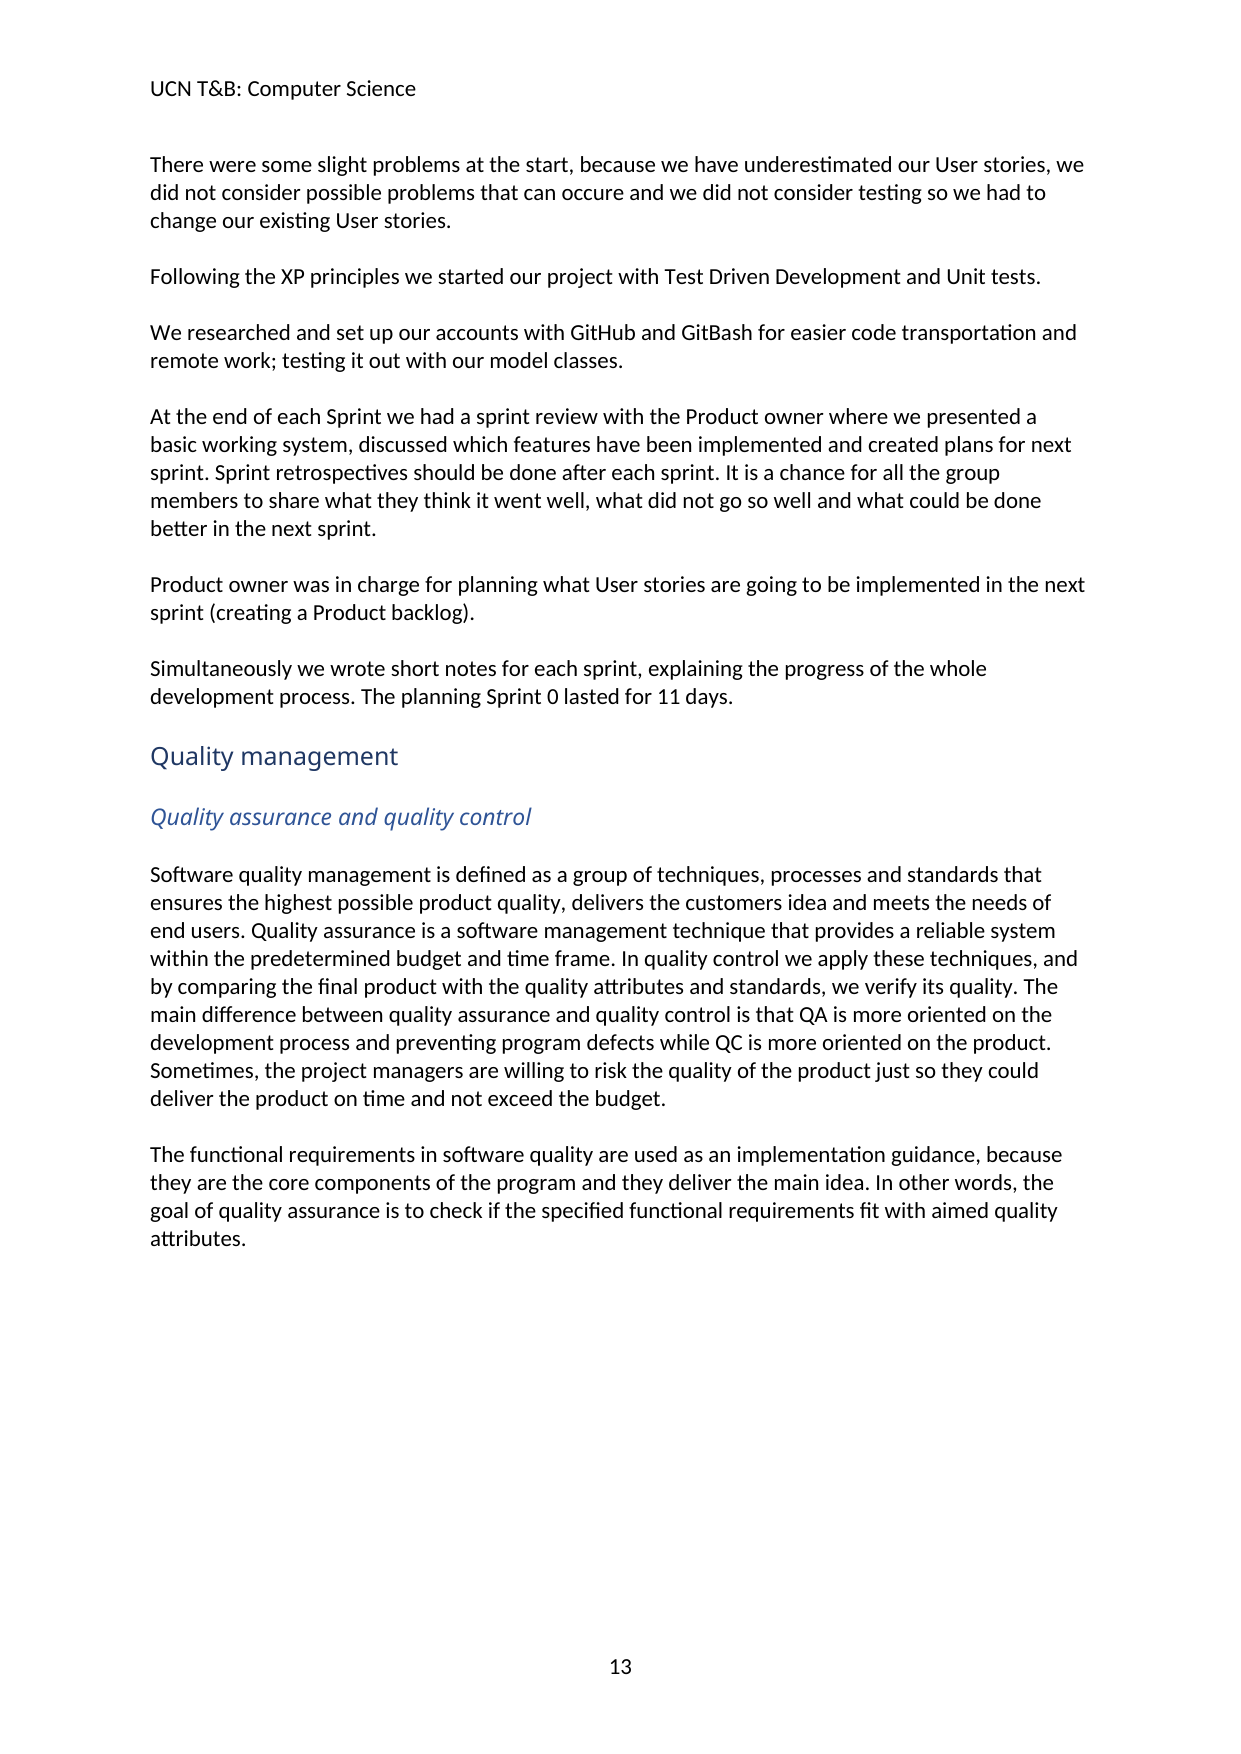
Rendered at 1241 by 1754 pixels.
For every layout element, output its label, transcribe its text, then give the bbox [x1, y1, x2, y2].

text The functional requirements in software quality are used as an implementation guidance, because they are the core components of the program and they deliver the main idea. In other words, the goal of quality assurance is to check if the specified functional requirements fit with aimed quality attributes. [150, 1140, 1090, 1252]
text At the end of each Sprint we had a sprint review with the Product owner where we presented a basic working system, discussed which features have been implemented and created plans for next sprint. Sprint retrospectives should be done after each sprint. It is a chance for all the group members to share what they think it went well, what did not go so well and what could be done better in the next sprint. [150, 402, 1090, 542]
subtitle Quality assurance and quality control [150, 801, 1090, 832]
text Software quality management is defined as a group of techniques, processes and standards that ensures the highest possible product quality, delivers the customers idea and meets the needs of end users. Quality assurance is a software management technique that provides a reliable system within the predetermined budget and time frame. In quality control we apply these techniques, and by comparing the final product with the quality attributes and standards, we verify its quality. The main difference between quality assurance and quality control is that QA is more oriented on the development process and preventing program defects while QC is more oriented on the product. Sometimes, the project managers are willing to risk the quality of the product just so they could deliver the product on time and not exceed the budget. [150, 860, 1090, 1112]
subtitle Quality management [150, 738, 1090, 772]
text Product owner was in charge for planning what User stories are going to be implemented in the next sprint (creating a Product backlog). [150, 570, 1090, 626]
text Simultaneously we wrote short notes for each sprint, explaining the progress of the whole development process. The planning Sprint 0 lasted for 11 days. [150, 654, 1090, 710]
text There were some slight problems at the start, because we have underestimated our User stories, we did not consider possible problems that can occure and we did not consider testing so we had to change our existing User stories. [150, 150, 1090, 234]
text Following the XP principles we started our project with Test Driven Development and Unit tests. [150, 262, 1090, 290]
text We researched and set up our accounts with GitHub and GitBash for easier code transportation and remote work; testing it out with our model classes. [150, 318, 1090, 374]
